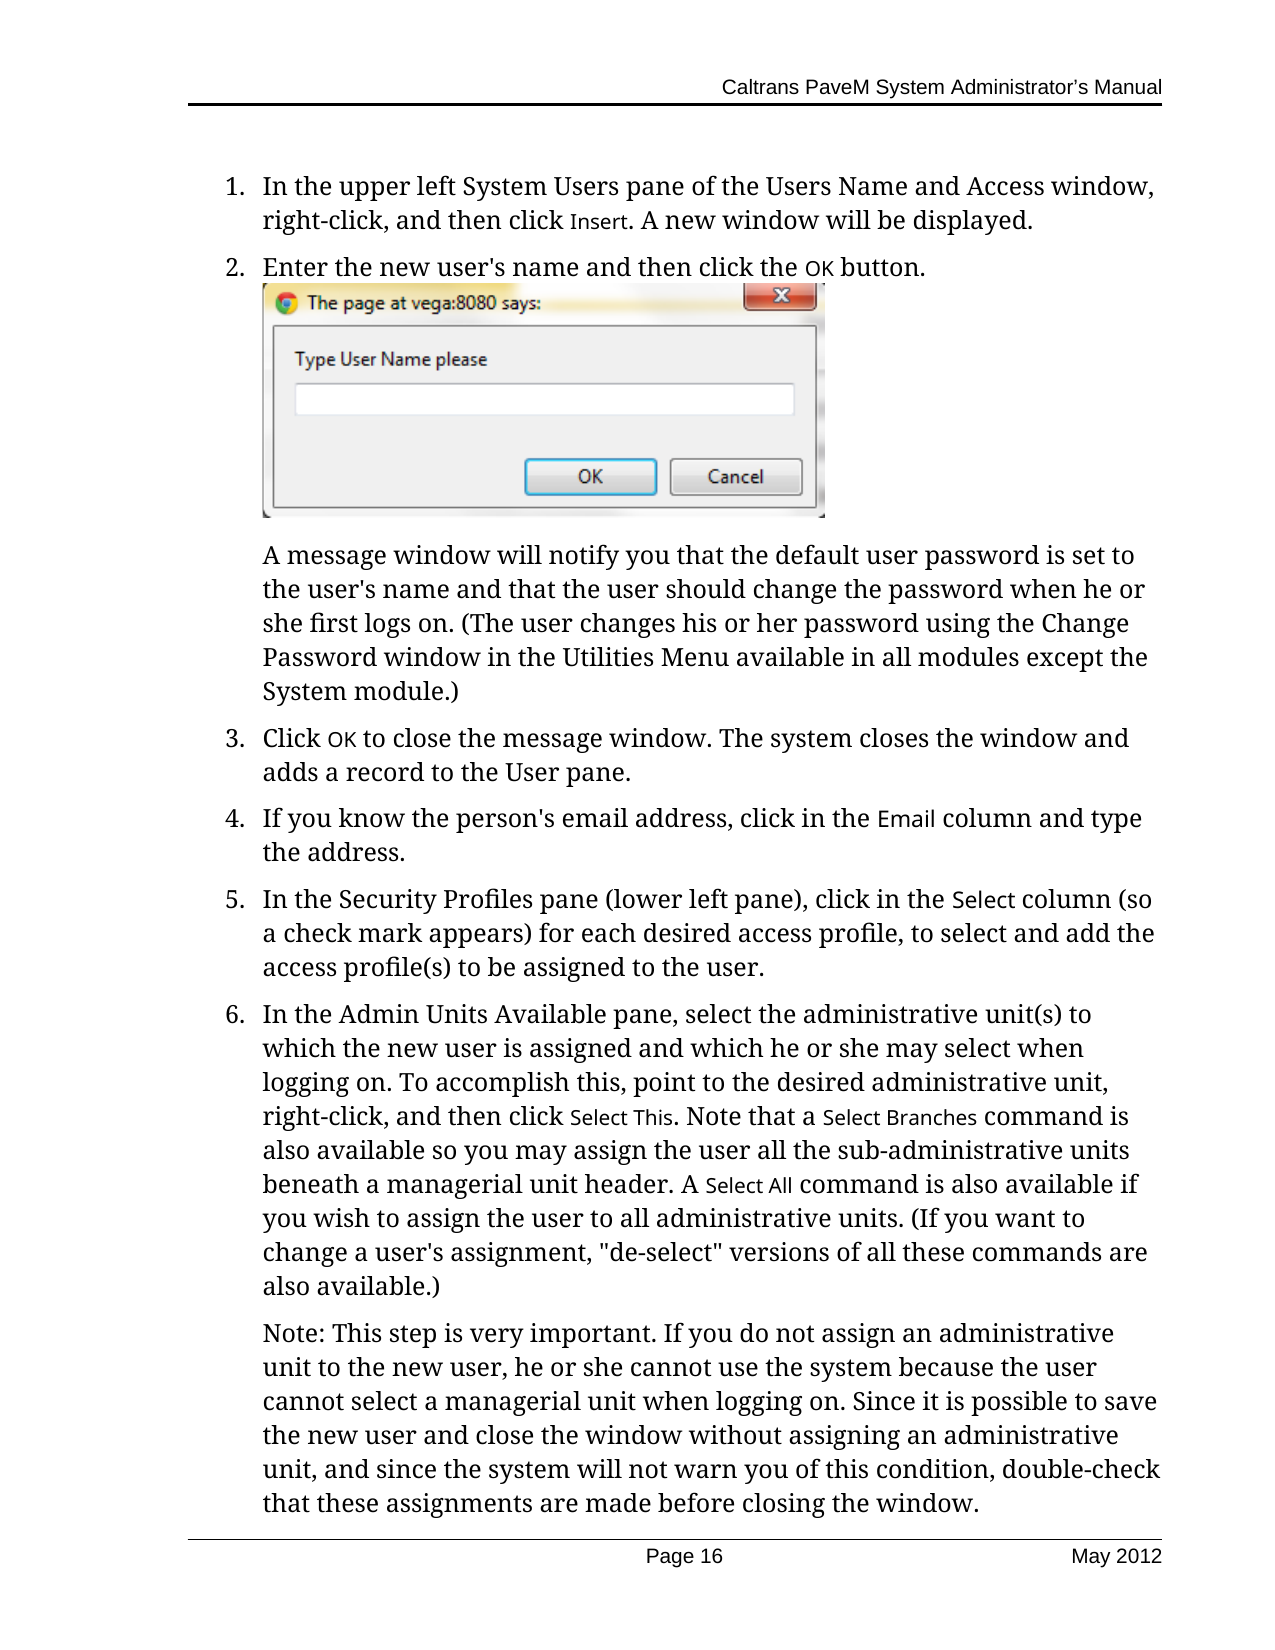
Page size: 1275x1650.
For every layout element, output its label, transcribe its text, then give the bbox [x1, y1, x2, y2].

list If you know the person's email address, click in the Email column and type the address. [225, 801, 1162, 869]
list A message window will notify you that the default user password is set to the user's name and that the user should change the password when he or she first logs on. (The user changes his or her password using the Change Password window in the Utilities Menu available in all modules except the System module.) [262, 538, 1162, 708]
picture [262, 283, 825, 518]
list In the Admin Units Available pane, select the administrative unit(s) to which the new user is assigned and which he or she may select when logging on. To accomplish this, point to the desired administrative unit, right-click, and then click Select This. Note that a Select Branches command is also available so you may assign the user all the sub-administrative units beneath a managerial unit header. A Select All command is also available if you wish to assign the user to all administrative units. (If you want to change a user's assignment, "de-select" versions of all these commands are also available.) [225, 996, 1162, 1303]
list In the Security Profiles pane (lower left pane), click in the Select column (so a check mark appears) for each desired access profile, to select and add the access profile(s) to be assigned to the user. [225, 882, 1162, 984]
text Note: This step is very important. If you do not assign an administrative unit to the new user, he or she cannot use the system because the user cannot select a managerial unit when logging on. Since it is possible to save the new user and close the window without assigning an administrative unit, and since the system will not warn you of this condition, double-check that these assignments are made before closing the window. [262, 1315, 1162, 1520]
list Click OK to close the message window. The system closes the window and adds a record to the User pane. [225, 720, 1162, 788]
list In the upper left System Users pane of the Users Name and Access window, right-click, and then click Insert. A new window will be displayed. [225, 169, 1162, 237]
